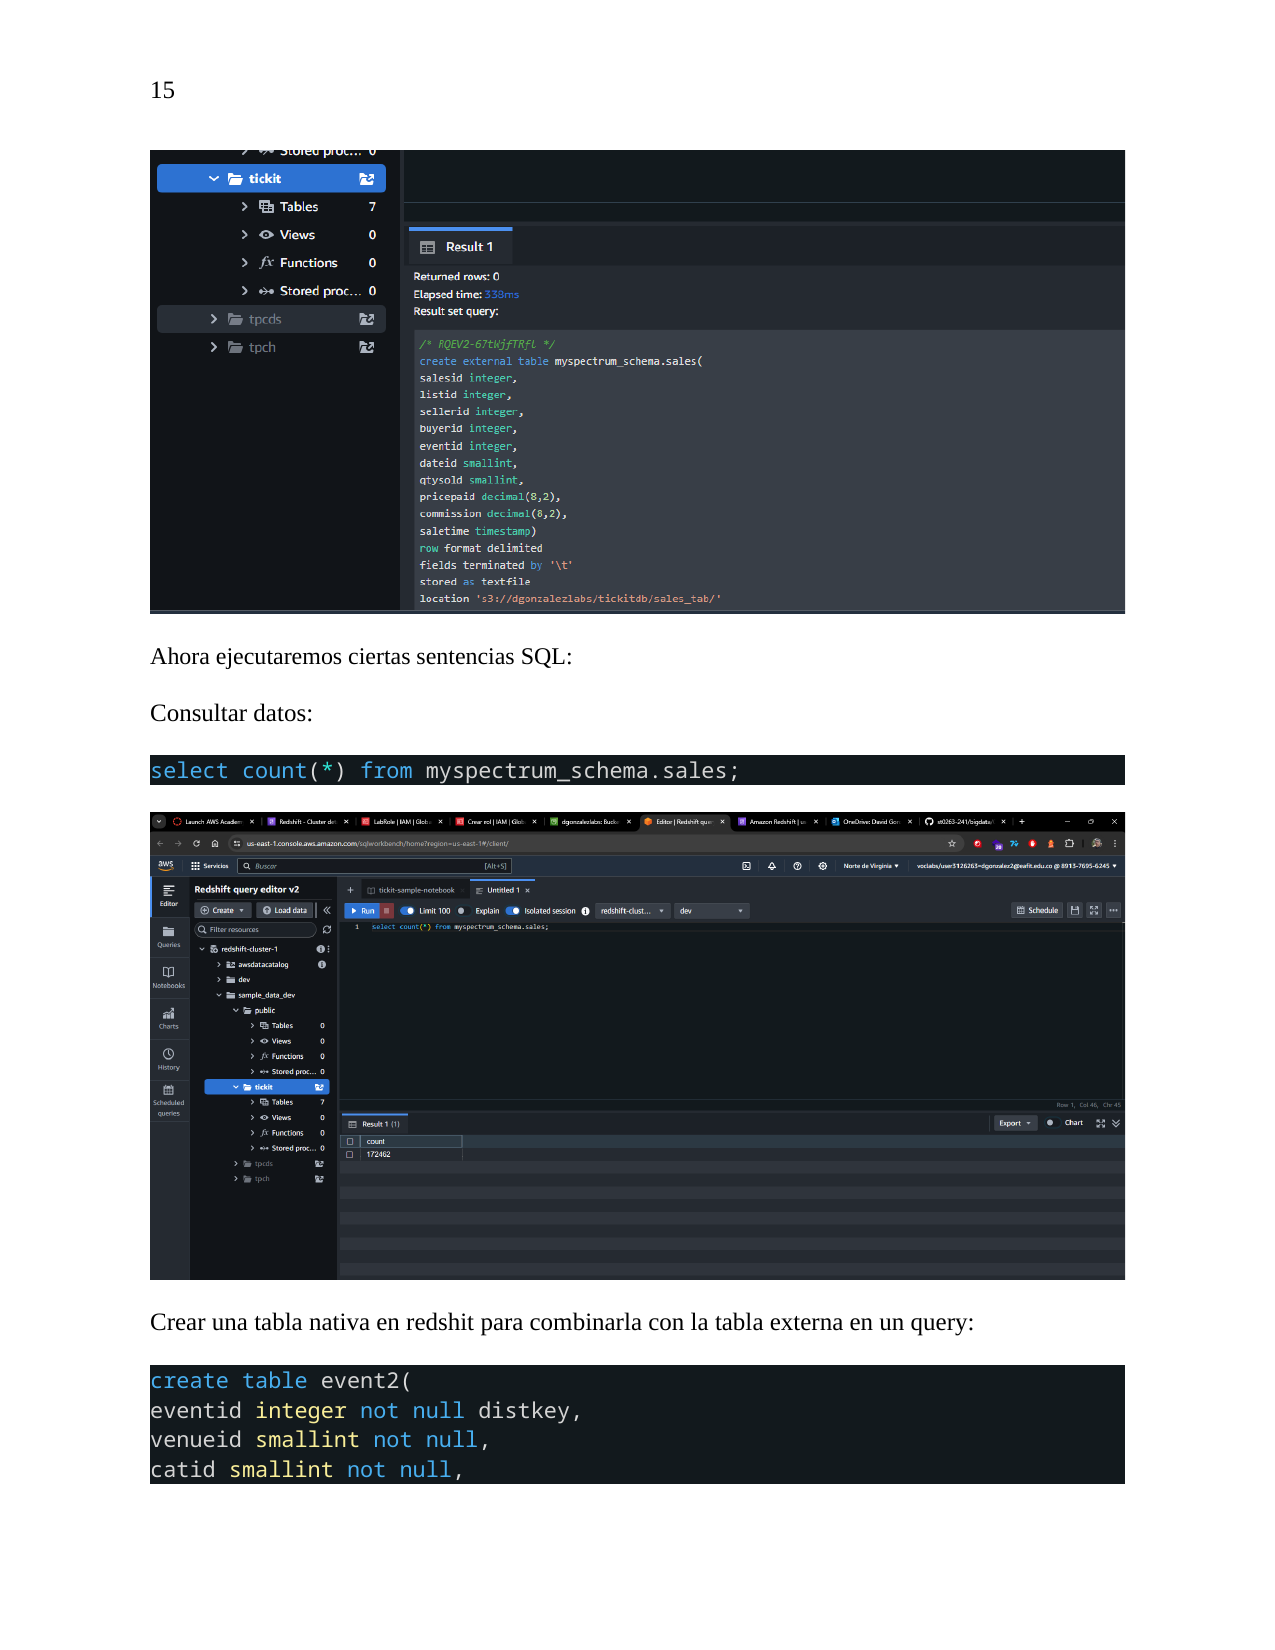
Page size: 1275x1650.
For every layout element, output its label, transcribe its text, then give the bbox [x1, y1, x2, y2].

text venueid smallint not null, [150, 1424, 1125, 1454]
text catid smallint not null, [150, 1454, 1125, 1484]
picture [150, 150, 1125, 614]
text Crear una tabla nativa en redshit para combinarla con la tabla externa en un query: [150, 1307, 1125, 1336]
text select count(*) from myspectrum_schema.sales; [150, 755, 1125, 785]
text Ahora ejecutaremos ciertas sentencias SQL: [150, 642, 1125, 669]
text Consultar datos: [150, 698, 1125, 727]
text eventid integer not null distkey, [150, 1394, 1125, 1424]
text create table event2( [150, 1365, 1125, 1394]
picture [150, 812, 1125, 1280]
